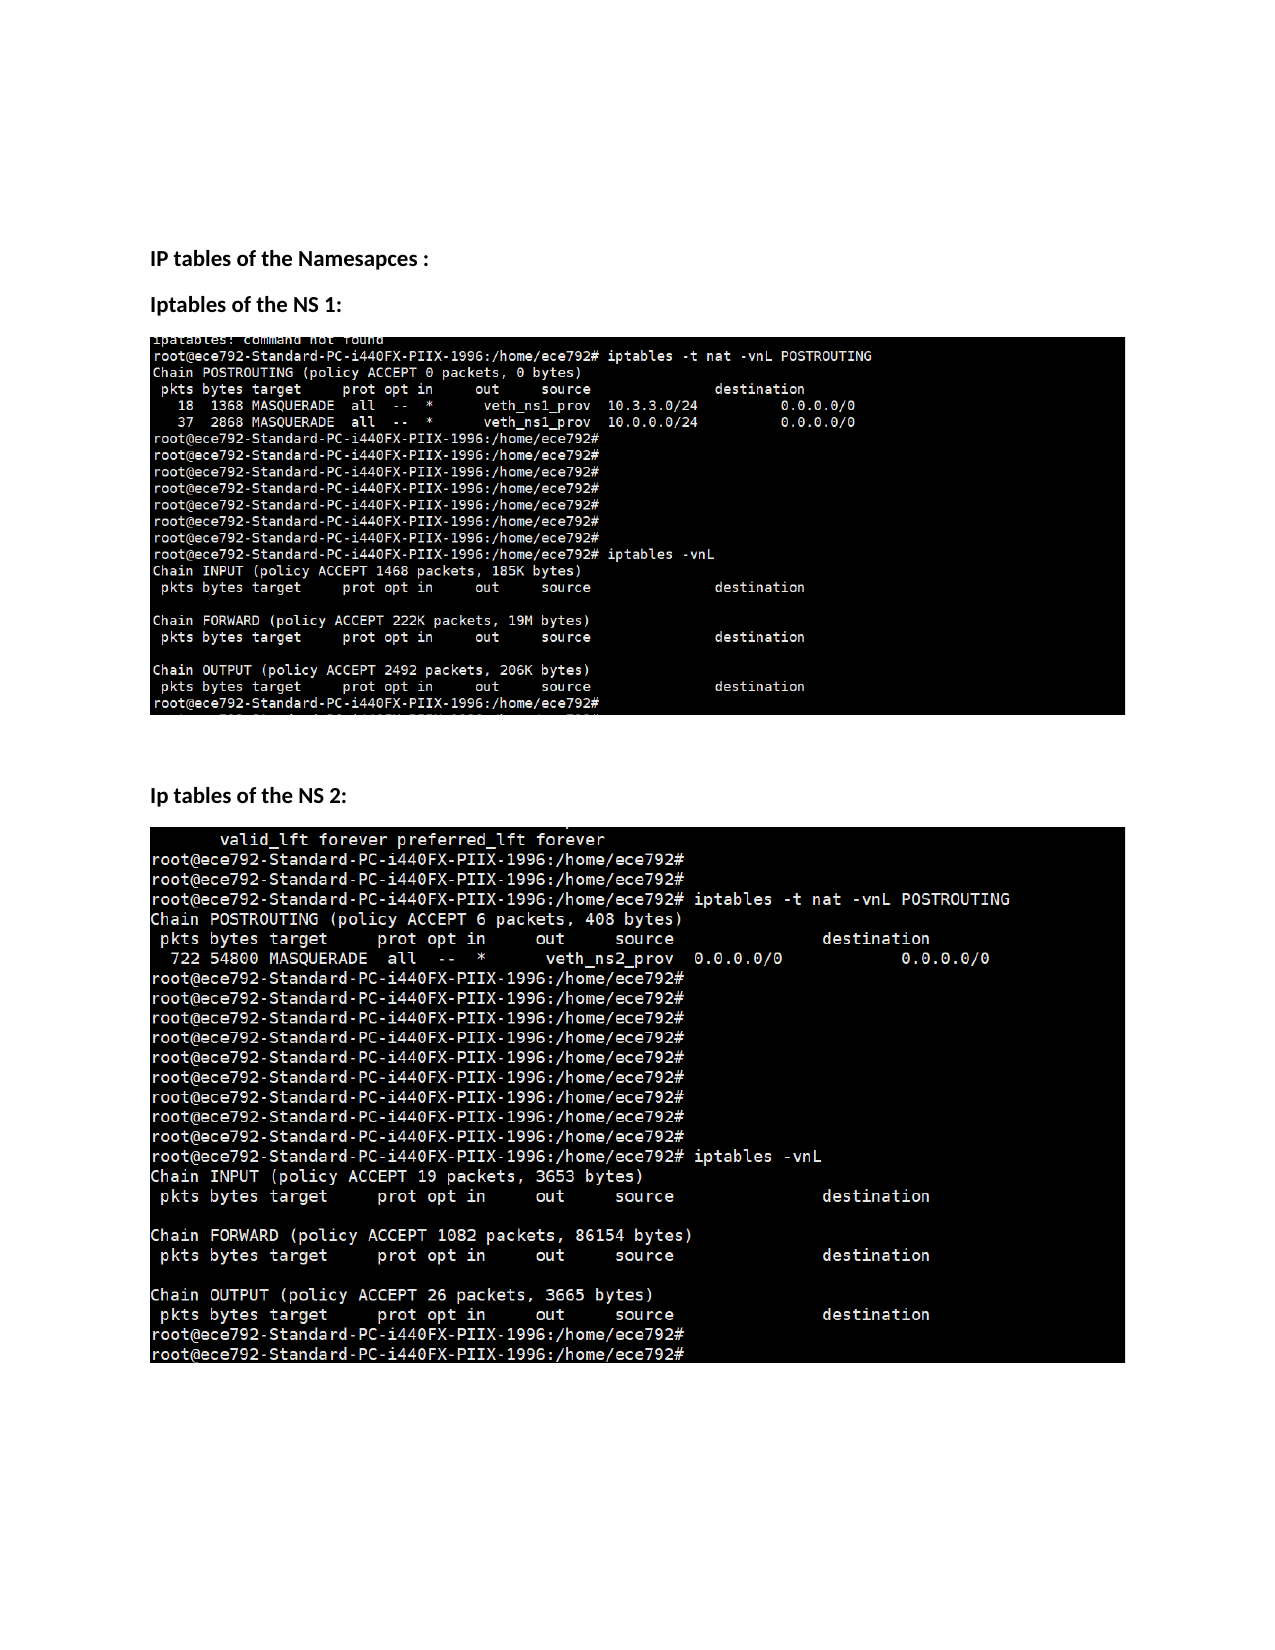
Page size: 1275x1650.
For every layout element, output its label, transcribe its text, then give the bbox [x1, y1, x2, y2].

picture [150, 337, 1125, 715]
text Iptables of the NS 1: [150, 291, 1125, 319]
text Ip tables of the NS 2: [150, 781, 1125, 809]
text IP tables of the Namesapces : [150, 244, 1125, 272]
picture [150, 827, 1125, 1363]
